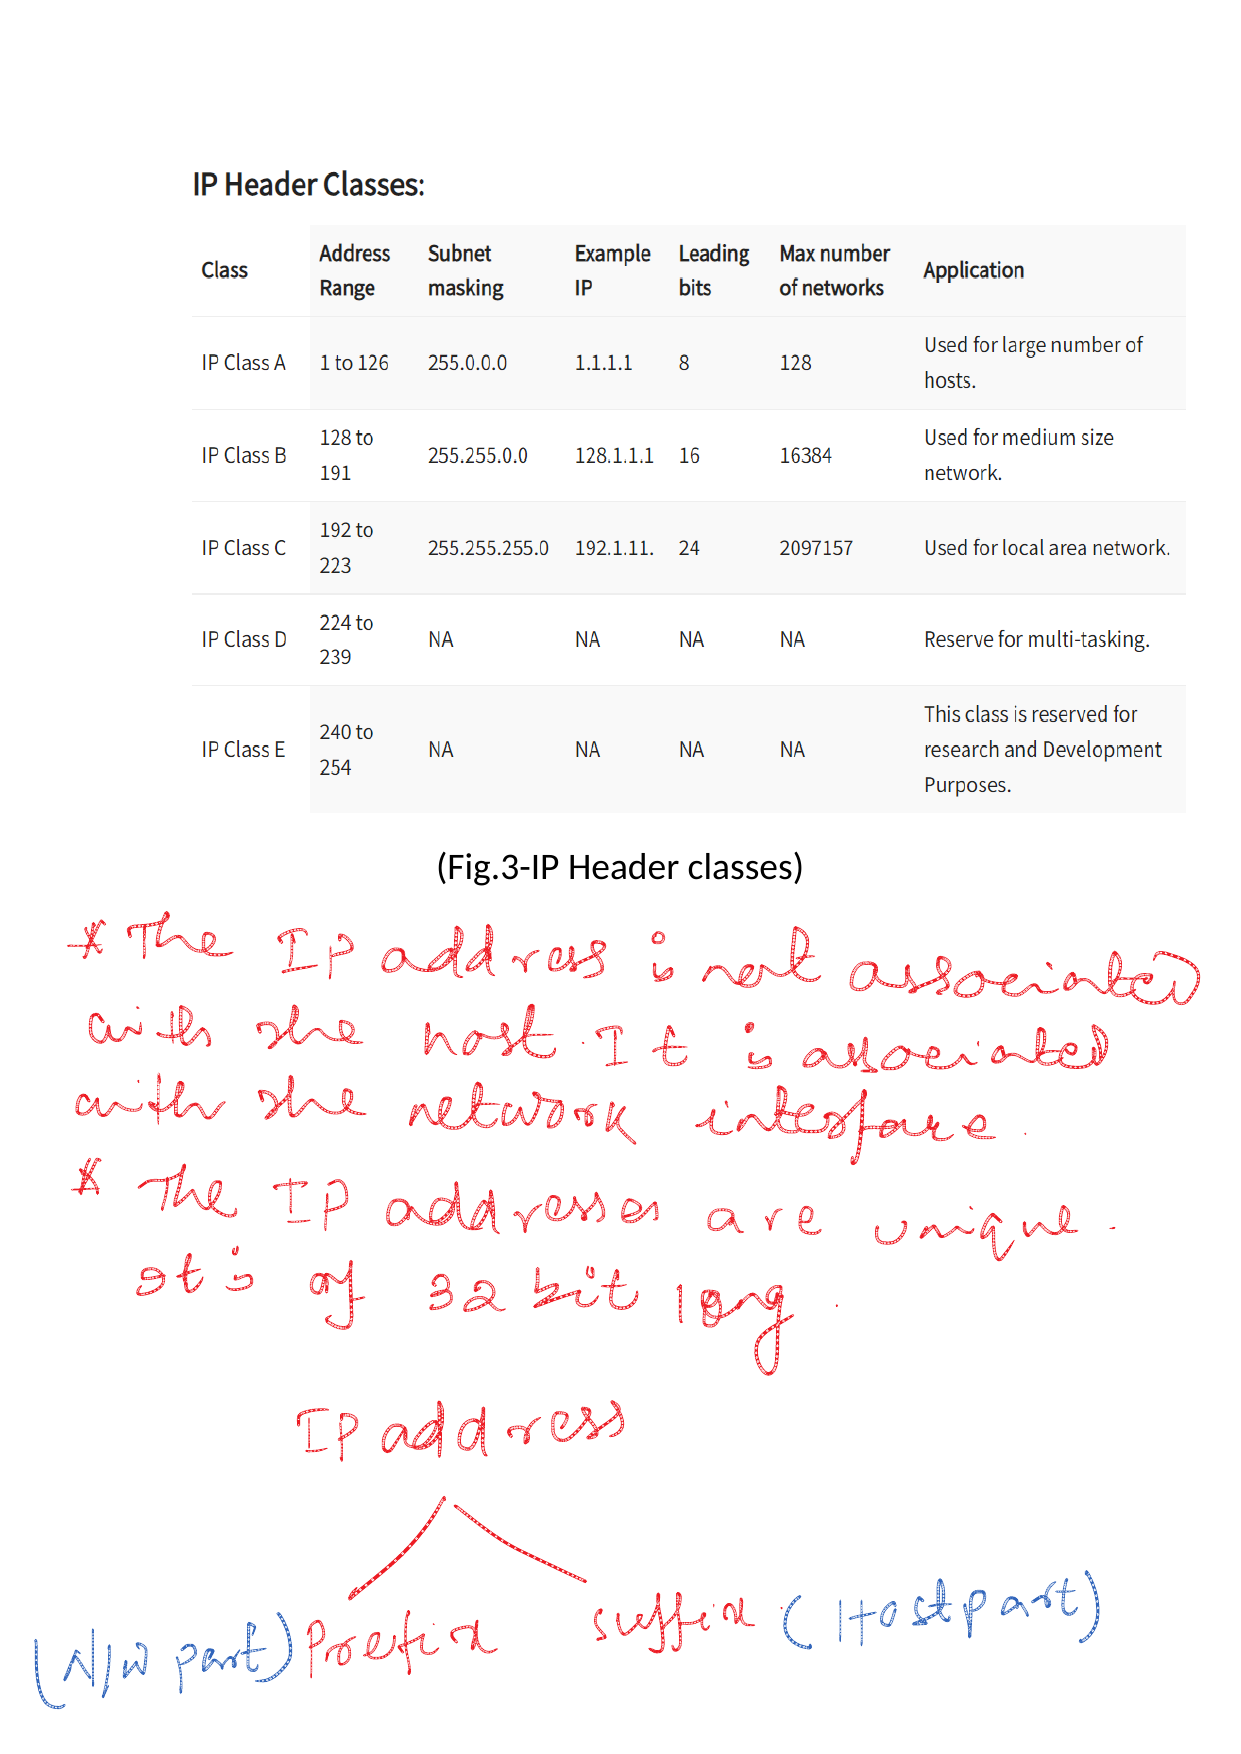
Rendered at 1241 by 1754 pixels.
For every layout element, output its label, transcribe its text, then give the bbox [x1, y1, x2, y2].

picture [150, 150, 1202, 824]
text (Fig.3-IP Header classes) [150, 843, 1090, 888]
